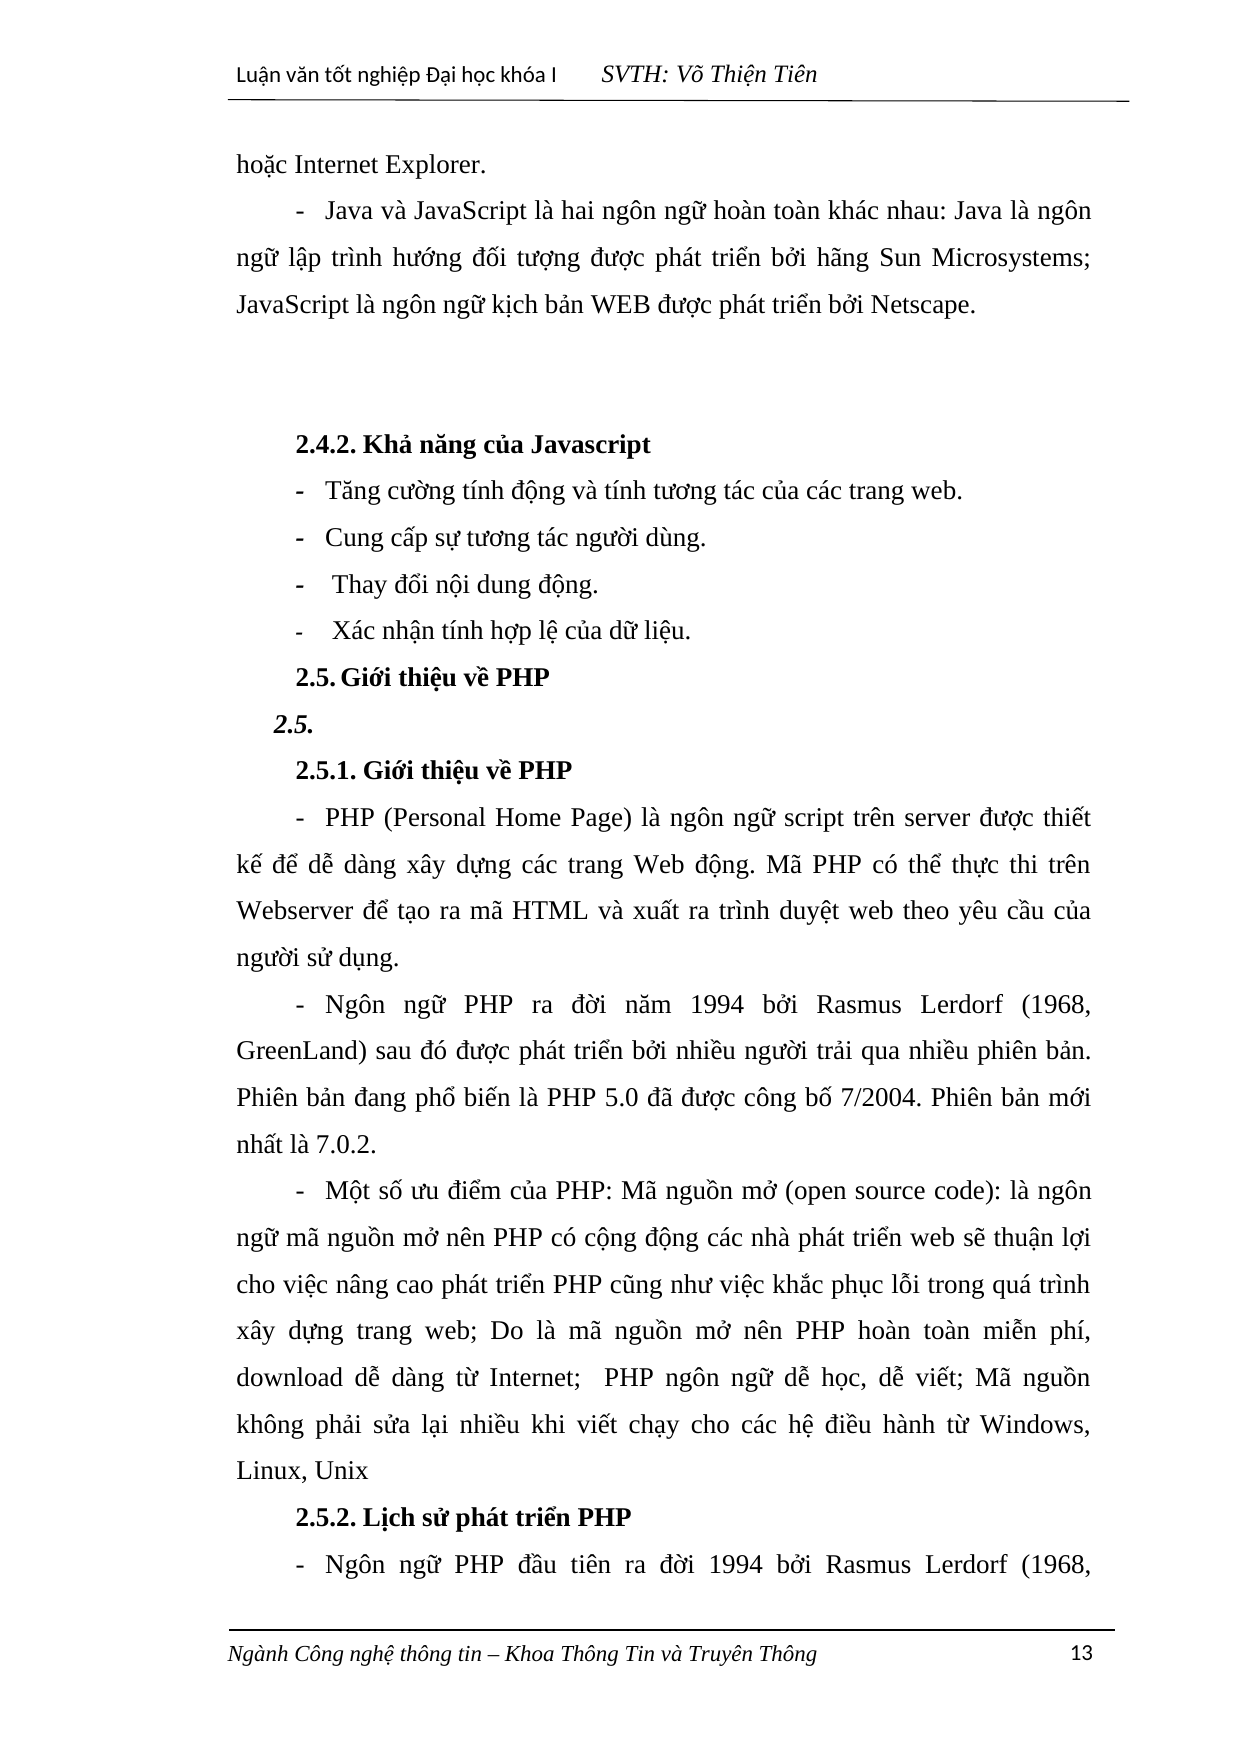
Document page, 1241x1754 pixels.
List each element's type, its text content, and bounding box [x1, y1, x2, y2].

text Lịch sử phát triển PHP [295, 1501, 1093, 1532]
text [236, 1548, 1093, 1579]
text Tăng cường tính động và tính tương tác của các trang web. [236, 474, 1093, 506]
text Thay đổi nội dung động. [236, 568, 1093, 599]
text Java và JavaScript là hai ngôn ngữ hoàn toàn khác nhau: Java là ngôn ngữ lập trình hướng đối tượng được phát triển bởi hãng Sun Microsystems; JavaScript là ngôn ngữ kịch bản WEB được phát triển bởi Netscape. [236, 194, 1093, 319]
text Giới thiệu về PHP [295, 661, 1093, 692]
text Một số ưu điểm của PHP: Mã nguồn mở (open source code): là ngôn ngữ mã nguồn mở nên PHP có cộng động các nhà phát triển web sẽ thuận lợi cho việc nâng cao phát triển PHP cũng như việc khắc phục lỗi trong quá trình xây dựng trang web; Do là mã nguồn mở nên PHP hoàn toàn miễn phí, download dễ dàng từ Internet; PHP ngôn ngữ dễ học, dễ viết; Mã nguồn không phải sửa lại nhiều khi viết chạy cho các hệ điều hành từ Windows, Linux, Unix [236, 1174, 1093, 1486]
text PHP (Personal Home Page) là ngôn ngữ script trên server được thiết kế để dễ dàng xây dựng các trang Web động. Mã PHP có thể thực thi trên Webserver để tạo ra mã HTML và xuất ra trình duyệt web theo yêu cầu của người sử dụng. [236, 801, 1093, 972]
text Ngôn ngữ PHP ra đời năm 1994 bởi Rasmus Lerdorf (1968, GreenLand) sau đó được phát triển bởi nhiều người trải qua nhiều phiên bản. Phiên bản đang phổ biến là PHP 5.0 đã được công bố 7/2004. Phiên bản mới nhất là 7.0.2. [236, 988, 1093, 1159]
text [236, 148, 1093, 179]
text Cung cấp sự tương tác người dùng. [236, 521, 1093, 552]
text Khả năng của Javascript [295, 428, 1093, 459]
text Xác nhận tính hợp lệ của dữ liệu. [236, 614, 1093, 646]
text Giới thiệu về PHP [295, 754, 1093, 786]
